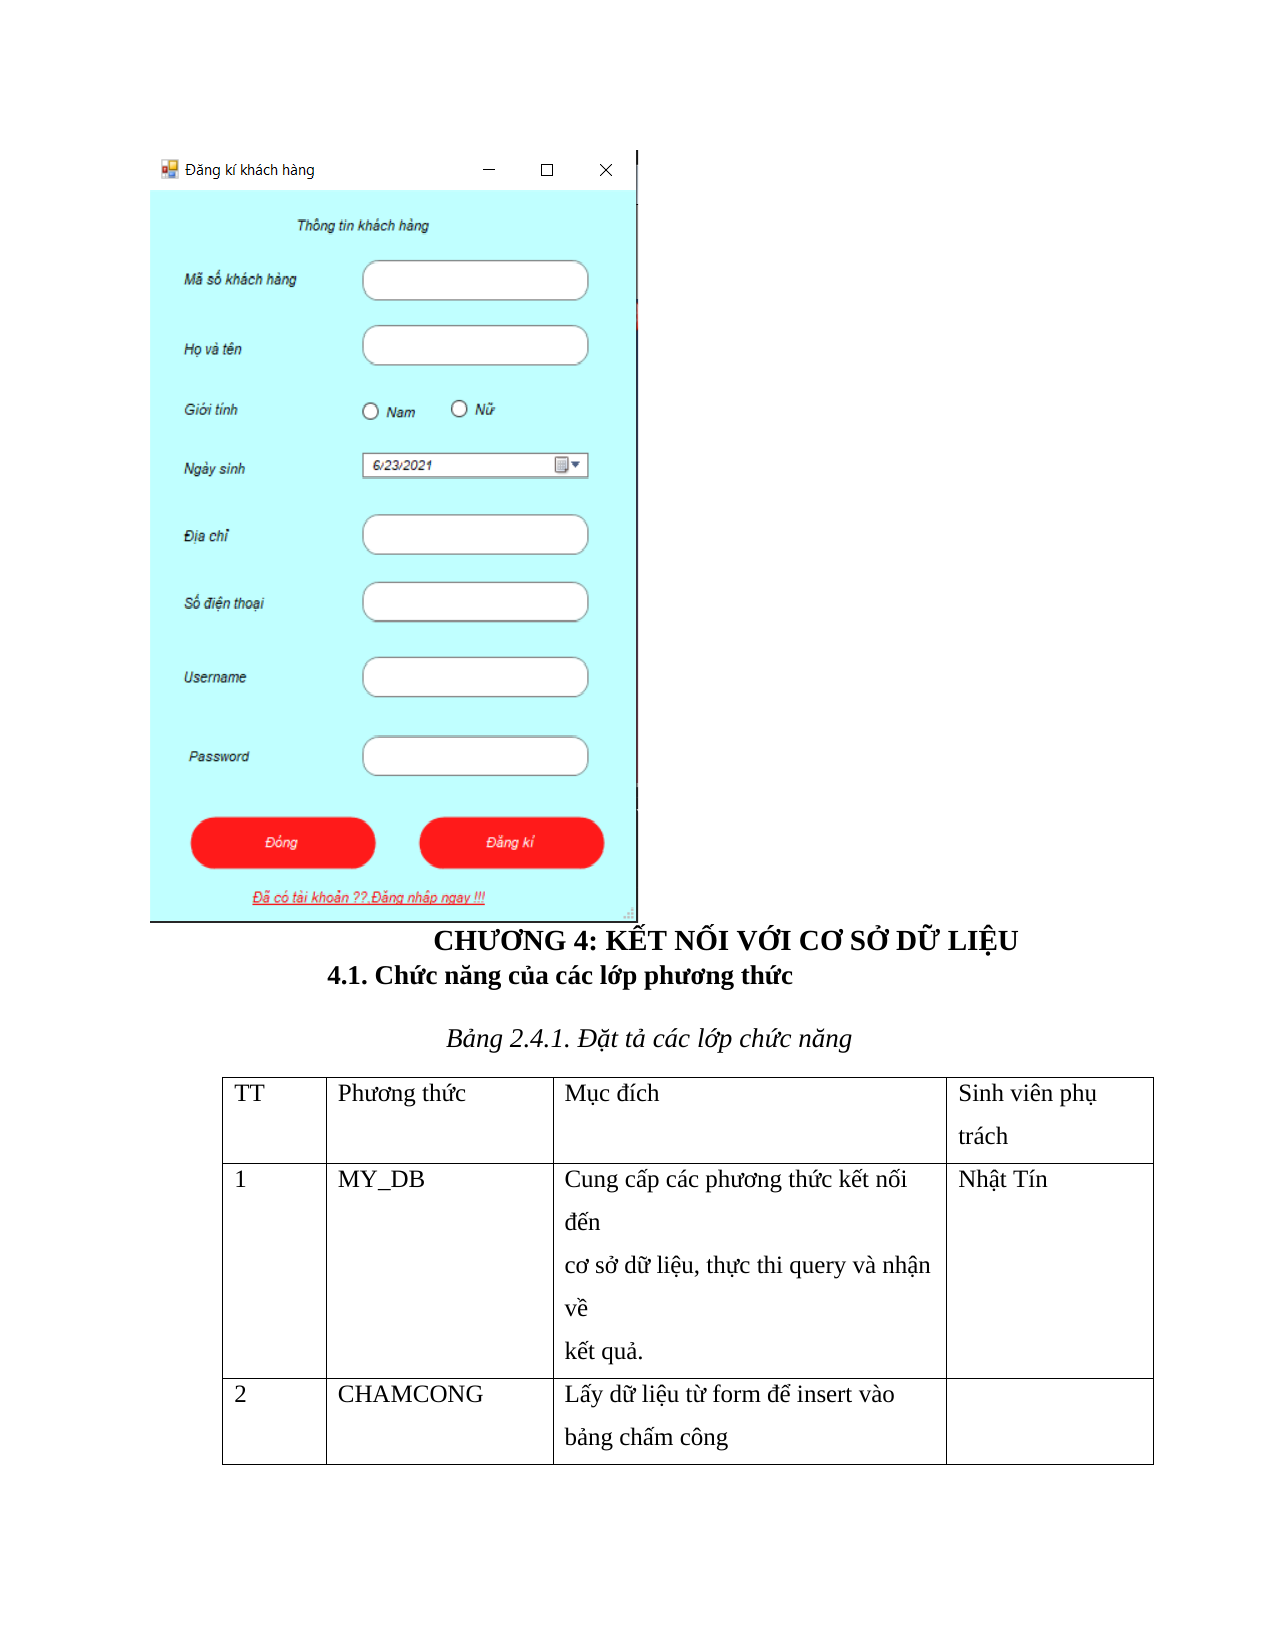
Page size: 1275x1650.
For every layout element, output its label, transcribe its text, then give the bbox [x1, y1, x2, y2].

picture [150, 150, 639, 923]
table_cell Cung cấp các phương thức kết nối đến cơ sở dữ liệu, thực thi query và nhận về kết quả. [554, 1164, 946, 1378]
text CHƯƠNG 4: KẾT NỐI VỚI CƠ SỞ DỮ LIỆU [252, 923, 1125, 956]
table_cell Lấy dữ liệu từ form để insert vào bảng chấm công [554, 1379, 946, 1464]
table_cell Nhật Tín [947, 1164, 1153, 1378]
table_cell CHAMCONG [327, 1379, 553, 1464]
text 4.1. Chức năng của các lớp phương thức [327, 959, 1125, 991]
table_cell [947, 1379, 1153, 1464]
table_header Phương thức [327, 1078, 553, 1163]
table_header Mục đích [554, 1078, 946, 1163]
table_cell 1 [223, 1164, 326, 1378]
table_header Sinh viên phụ trách [947, 1078, 1153, 1163]
text Bảng 2.4.1. Đặt tả các lớp chức năng [446, 1022, 1125, 1053]
table_header TT [223, 1078, 326, 1163]
table_cell MY_DB [327, 1164, 553, 1378]
table_cell 2 [223, 1379, 326, 1464]
